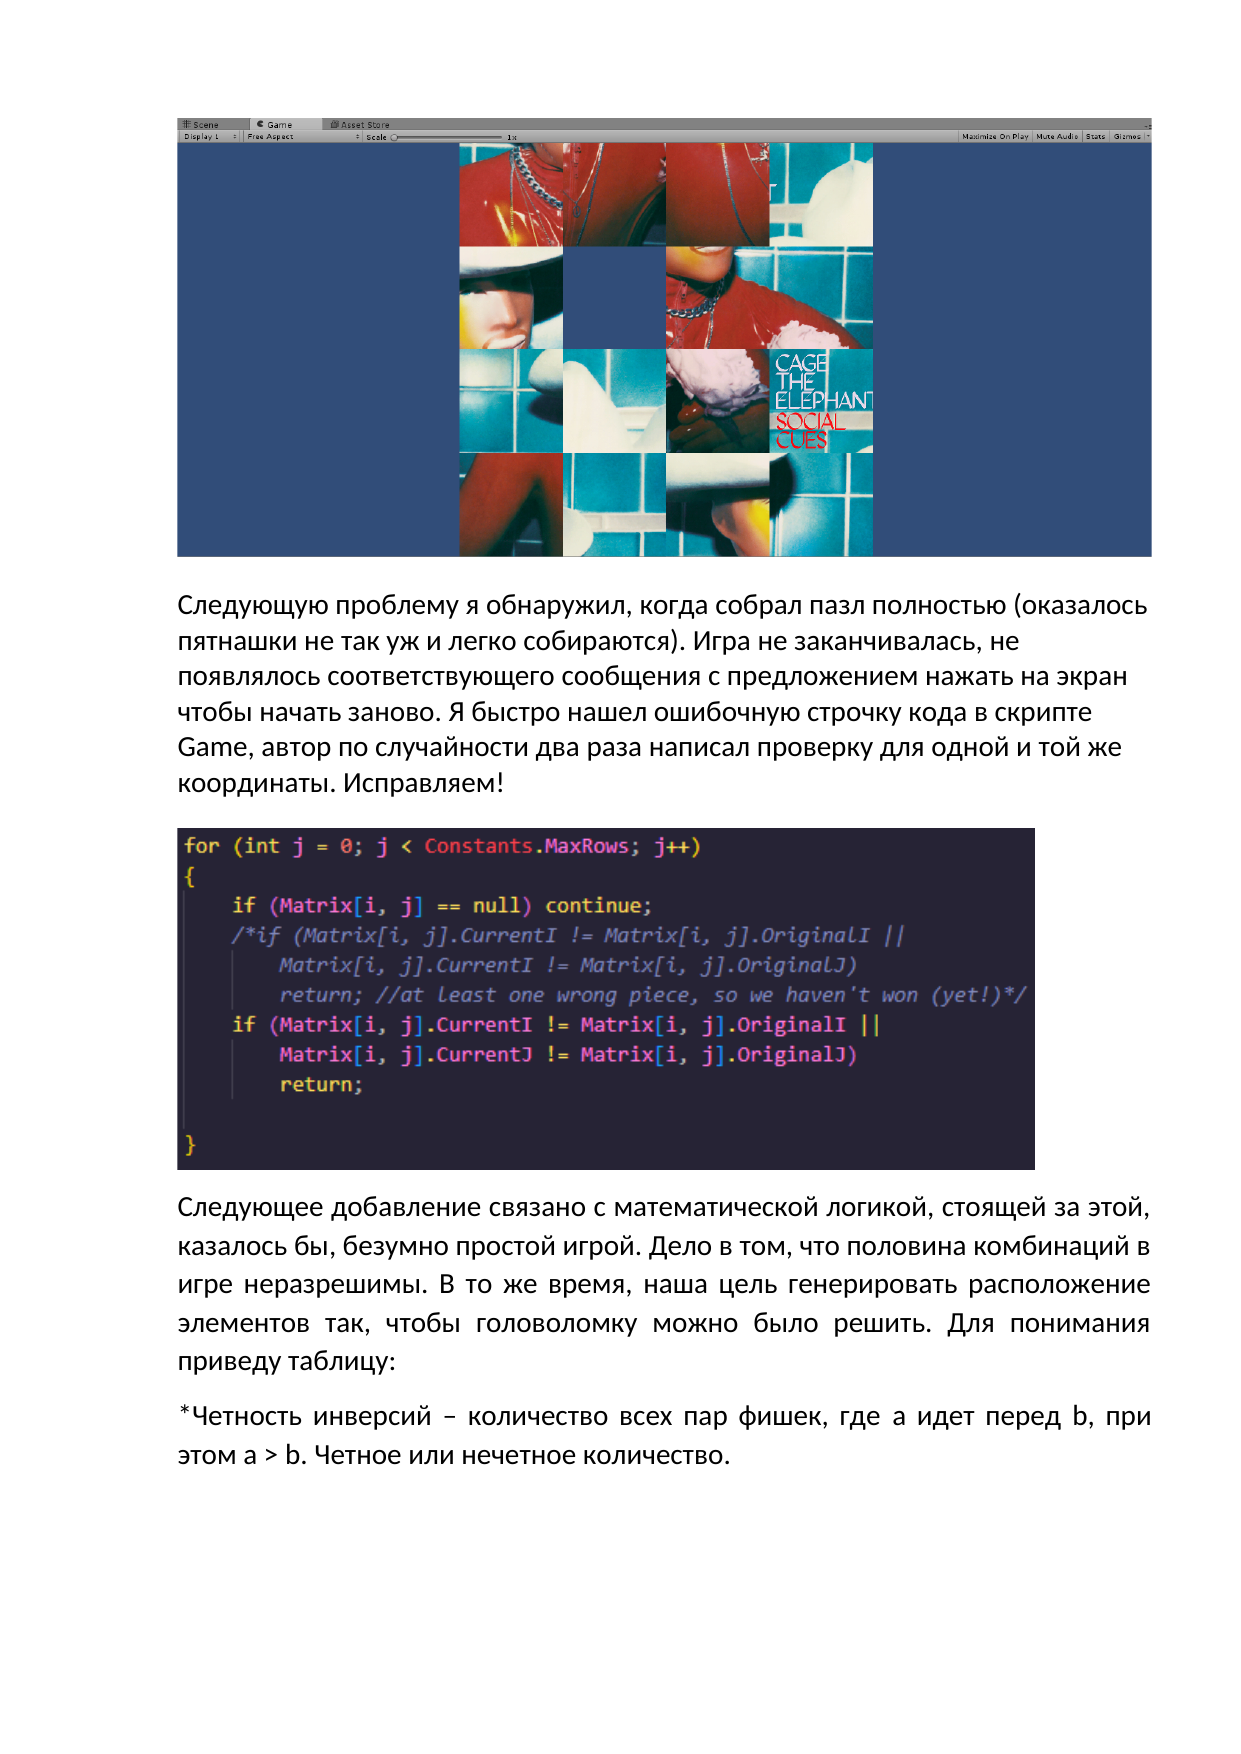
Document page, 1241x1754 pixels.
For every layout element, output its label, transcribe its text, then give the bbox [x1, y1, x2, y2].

text *Четность инверсий – количество всех пар фишек, где a идет перед b, при этом a > b. Четное или нечетное количество. [177, 1397, 1152, 1471]
text Следующую проблему я обнаружил, когда собрал пазл полностью (оказалось пятнашки не так уж и легко собираются). Игра не заканчивалась, не появлялось соответствующего сообщения с предложением нажать на экран чтобы начать заново. Я быстро нашел ошибочную строчку кода в скрипте Game, автор по случайности два раза написал проверку для одной и той же координаты. Исправляем! [177, 586, 1152, 800]
picture [177, 118, 1152, 557]
text Следующее добавление связано с математической логикой, стоящей за этой, казалось бы, безумно простой игрой. Дело в том, что половина комбинаций в игре неразрешимы. В то же время, наша цель генерировать расположение элементов так, чтобы головоломку можно было решить. Для понимания приведу таблицу: [177, 1188, 1152, 1378]
picture [177, 828, 1035, 1170]
